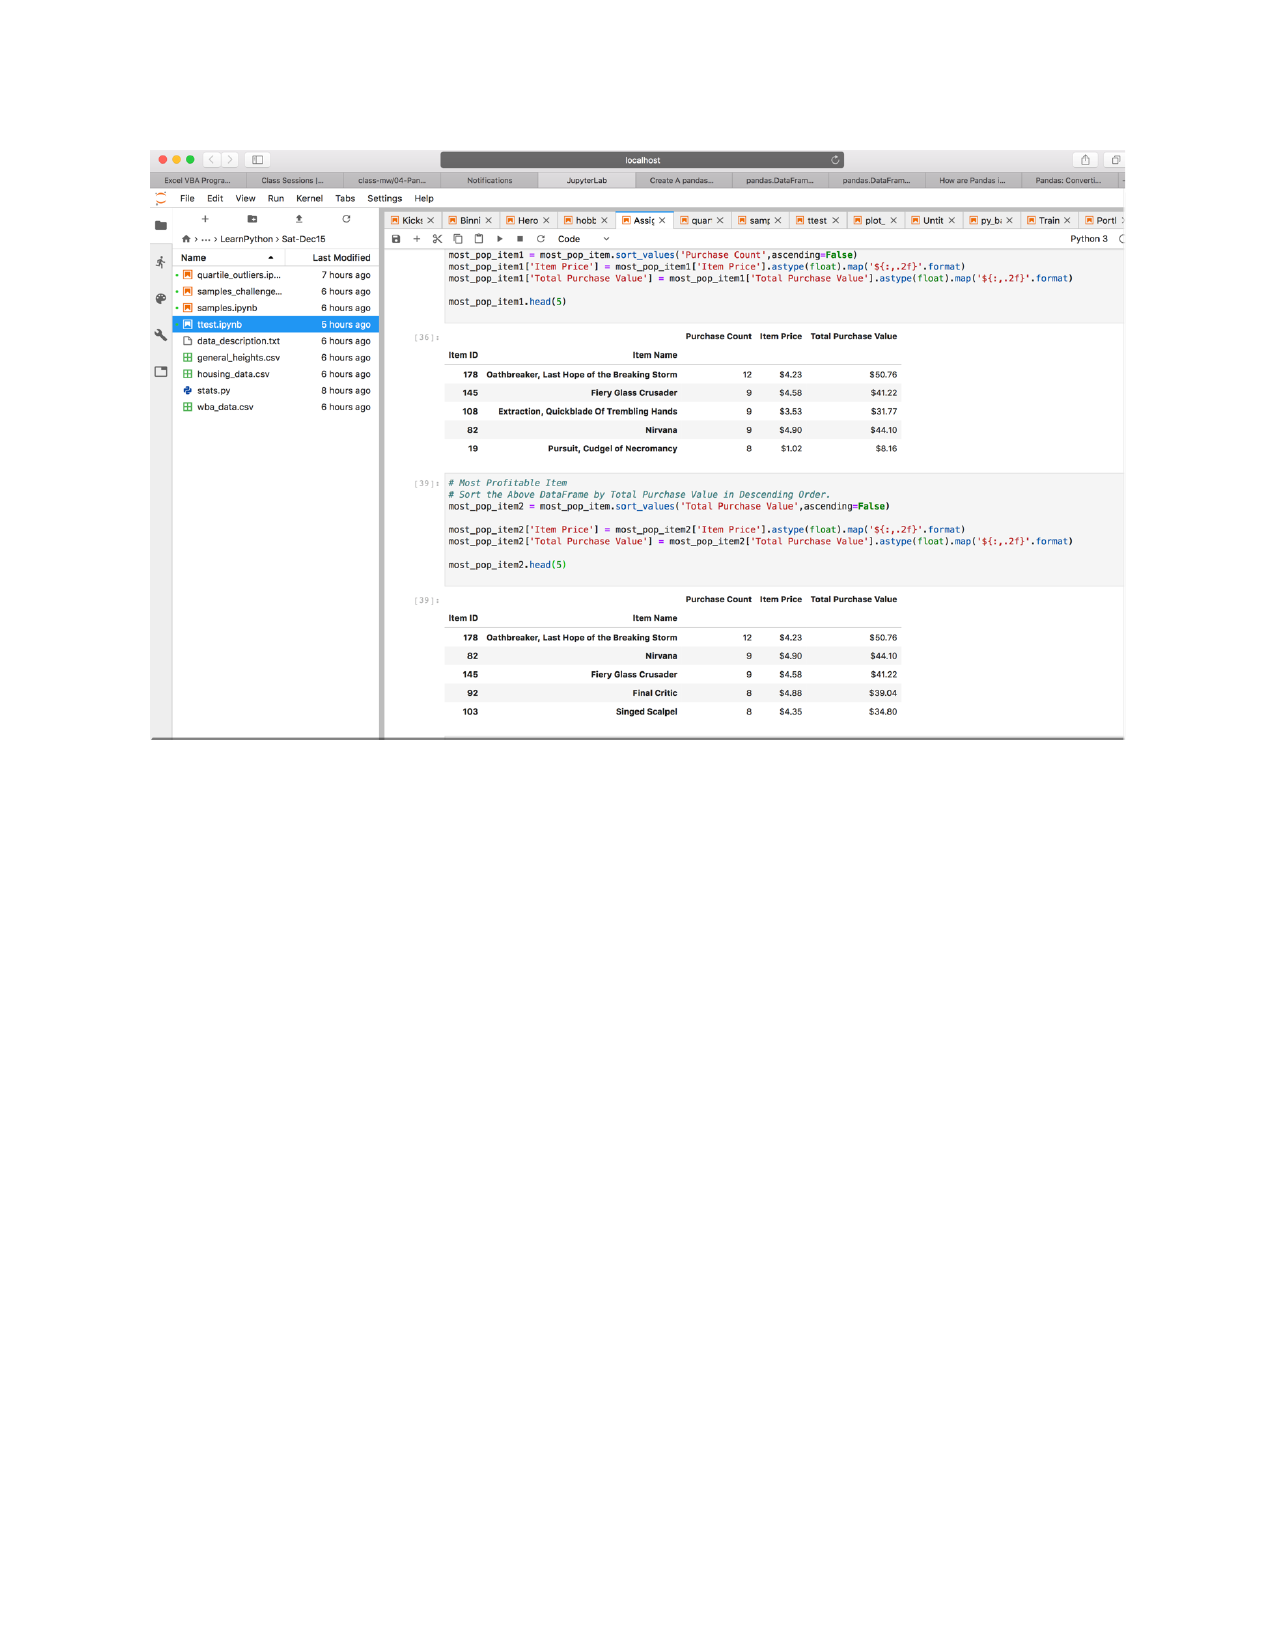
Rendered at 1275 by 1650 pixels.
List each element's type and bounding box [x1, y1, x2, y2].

picture [150, 150, 1125, 740]
